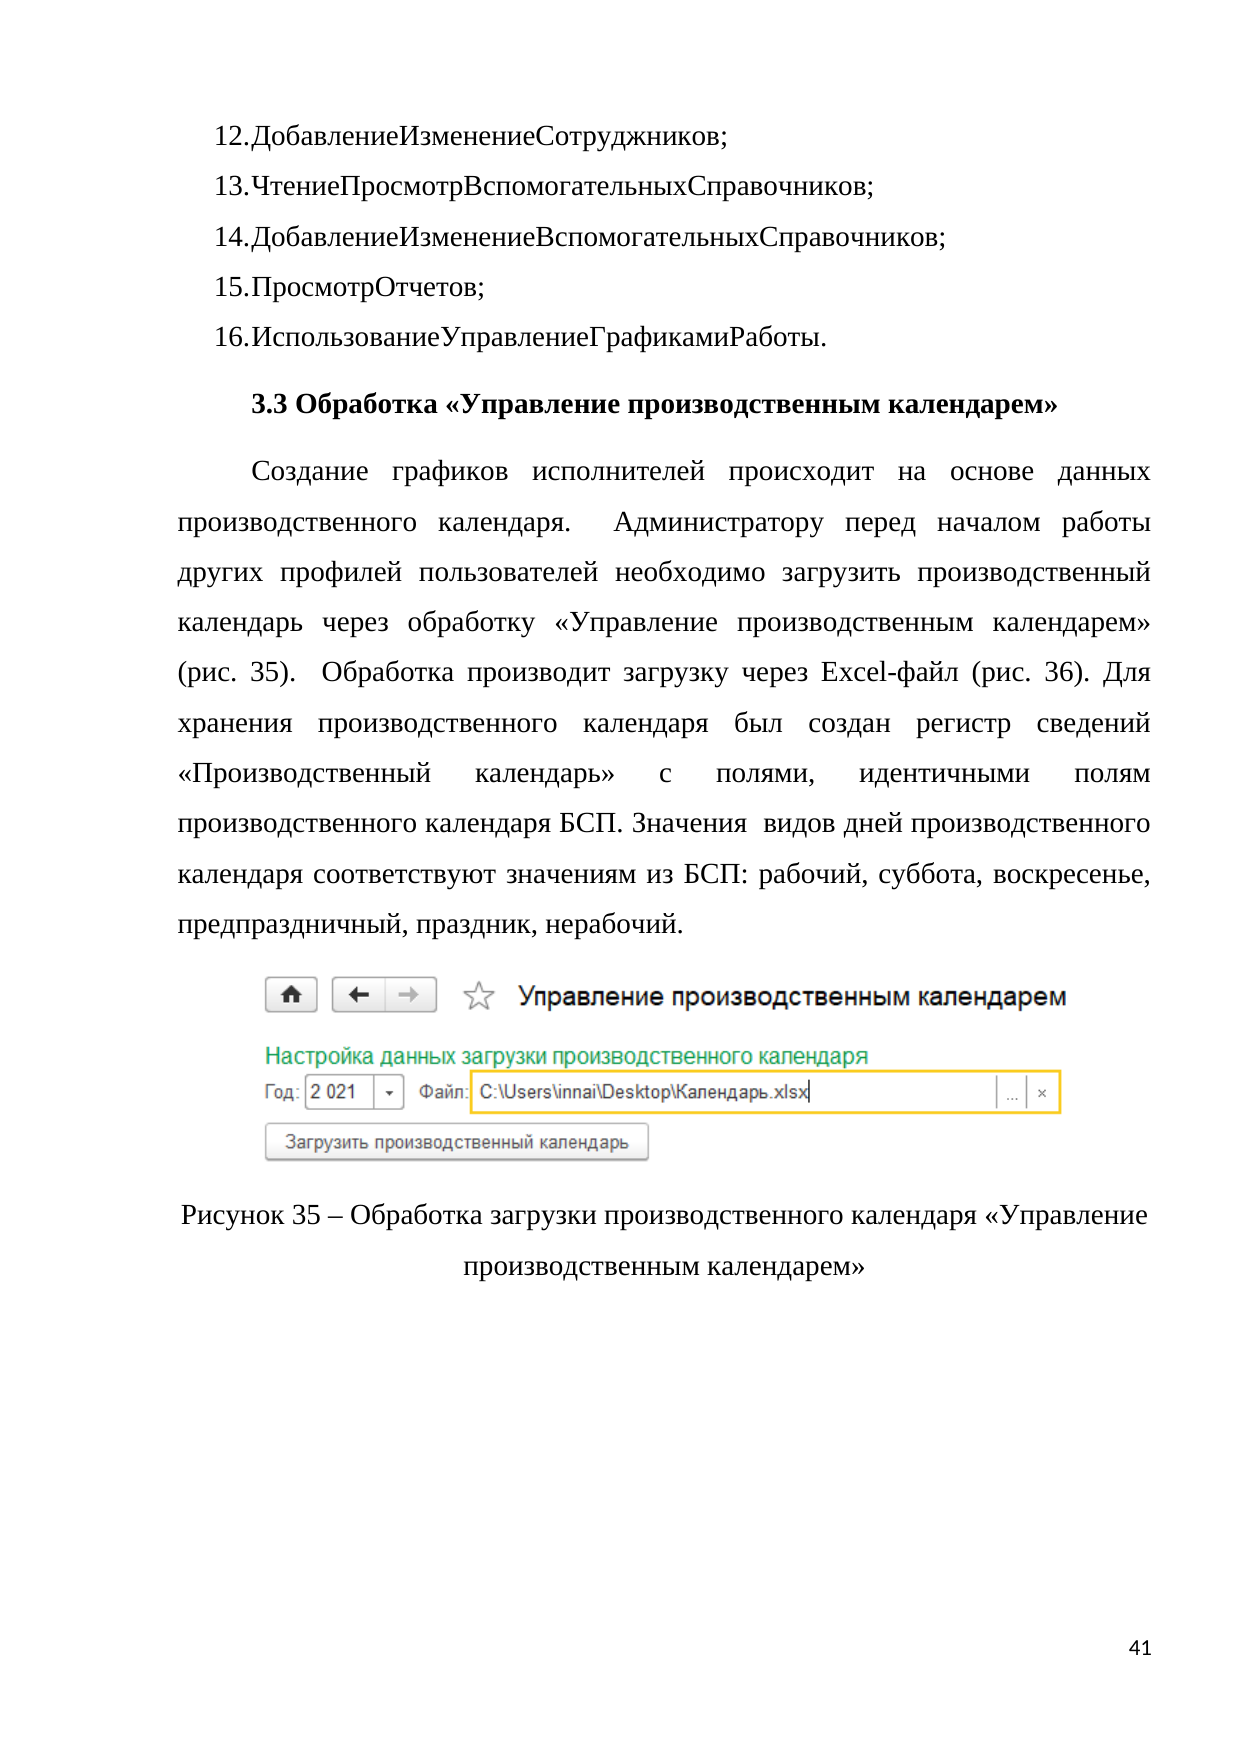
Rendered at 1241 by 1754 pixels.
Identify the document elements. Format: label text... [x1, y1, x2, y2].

text Создание графиков исполнителей происходит на основе данных производственного календаря. Администратору перед началом работы других профилей пользователей необходимо загрузить производственный календарь через обработку «Управление производственным календарем» (рис. 35). Обработка производит загрузку через Excel-файл (рис. 36). Для хранения производственного календаря был создан регистр сведений «Производственный календарь» с полями, идентичными полям производственного календаря БСП. Значения видов дней производственного календаря соответствуют значениям из БСП: рабочий, суббота, воскресенье, предпраздничный, праздник, нерабочий. [177, 453, 1152, 940]
subtitle 3.3 Обработка «Управление производственным календарем» [177, 386, 1152, 420]
list ДобавлениеИзменениеСотруджников; [213, 118, 1152, 152]
list ИспользованиеУправлениеГрафикамиРаботы. [213, 319, 1152, 353]
text Рисунок 35 – Обработка загрузки производственного календаря «Управление производственным календарем» [177, 1197, 1152, 1281]
list ЧтениеПросмотрВспомогательныхСправочников; [213, 168, 1152, 202]
list ПросмотрОтчетов; [213, 269, 1152, 303]
list ДобавлениеИзменениеВспомогательныхСправочников; [213, 219, 1152, 252]
picture [261, 973, 1068, 1167]
